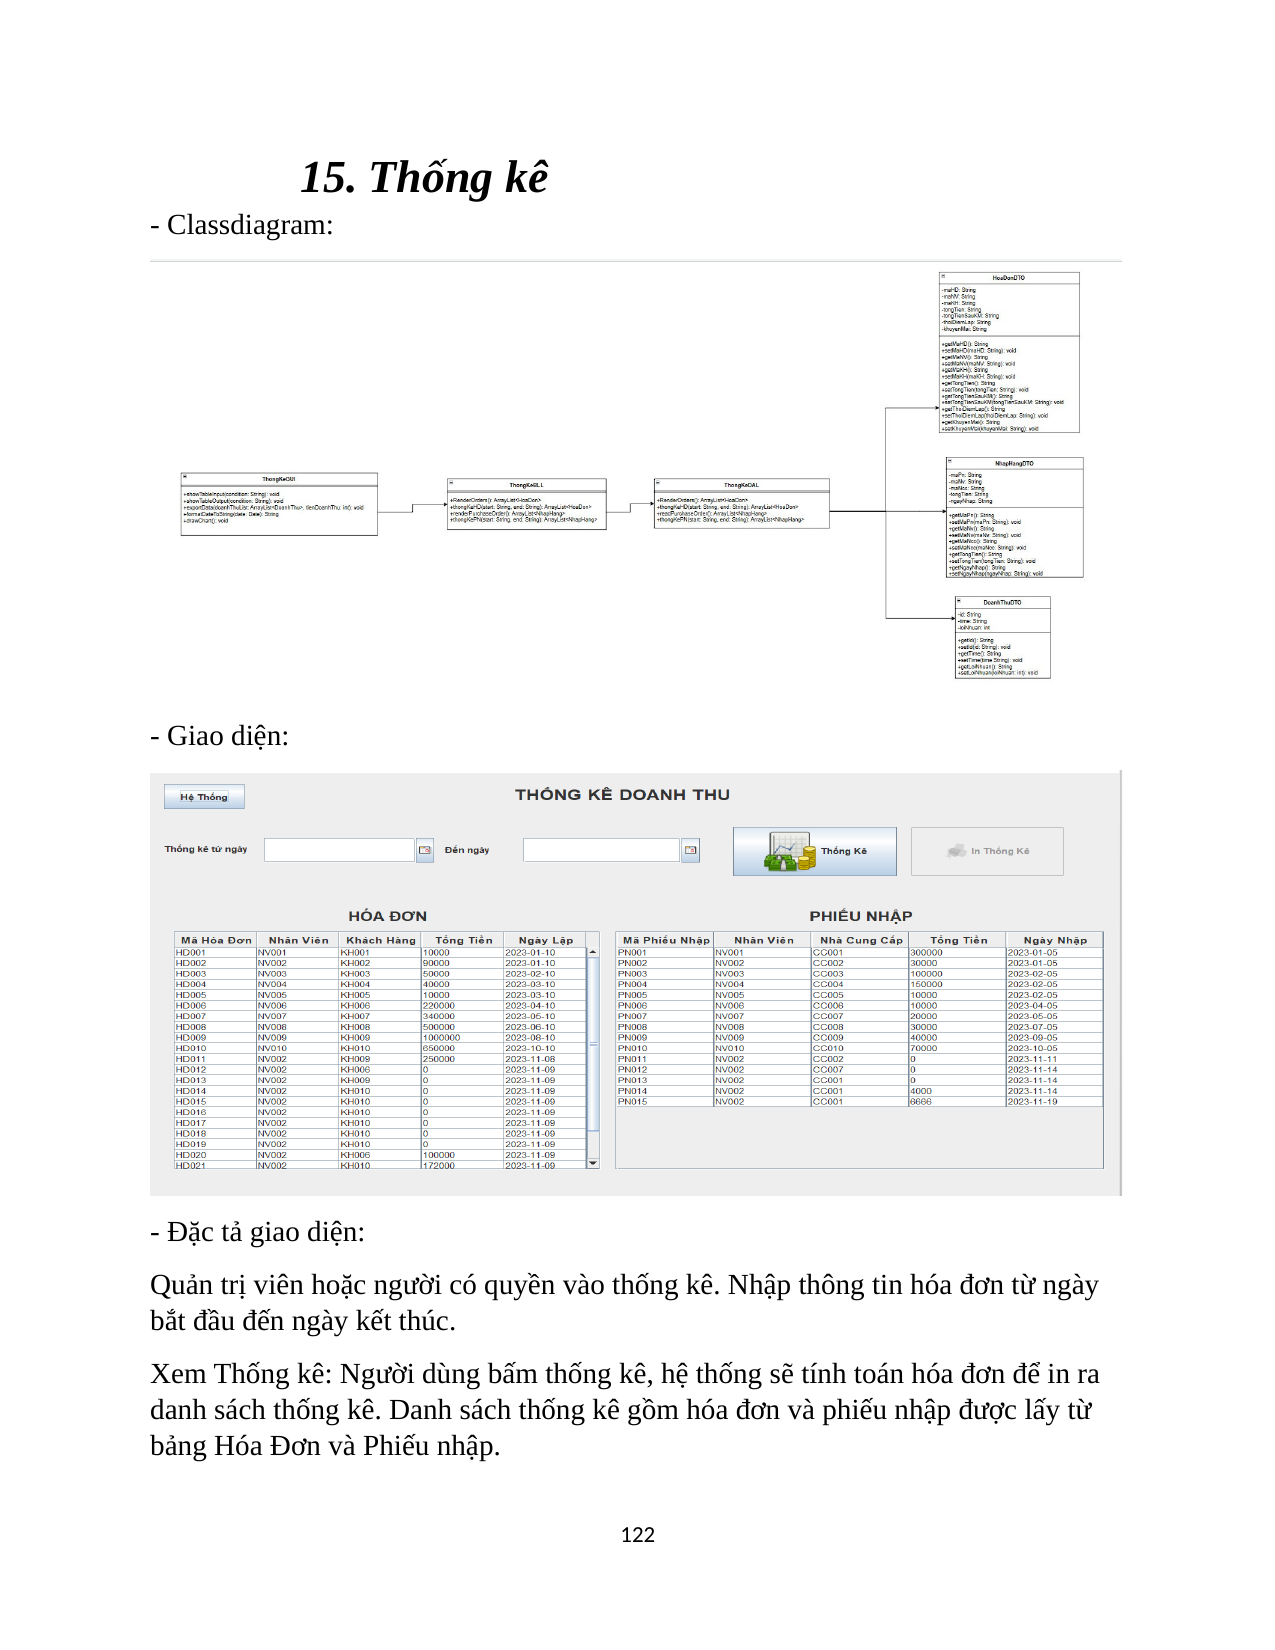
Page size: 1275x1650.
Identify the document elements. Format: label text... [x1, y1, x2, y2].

text Xem Thống kê: Người dùng bấm thống kê, hệ thống sẽ tính toán hóa đơn để in ra danh sách thống kê. Danh sách thống kê gồm hóa đơn và phiếu nhập được lấy từ bảng Hóa Đơn và Phiếu nhập. [150, 1356, 1125, 1462]
picture [150, 770, 1123, 1196]
text - Đặc tả giao diện: [150, 1214, 1125, 1248]
picture [150, 259, 1123, 699]
text - Classdiagram: [150, 207, 1125, 240]
subtitle 15. Thống kê [225, 150, 1125, 203]
text - Giao diện: [150, 718, 1125, 751]
text Quản trị viên hoặc người có quyền vào thống kê. Nhập thông tin hóa đơn từ ngày bắt đầu đến ngày kết thúc. [150, 1267, 1125, 1337]
